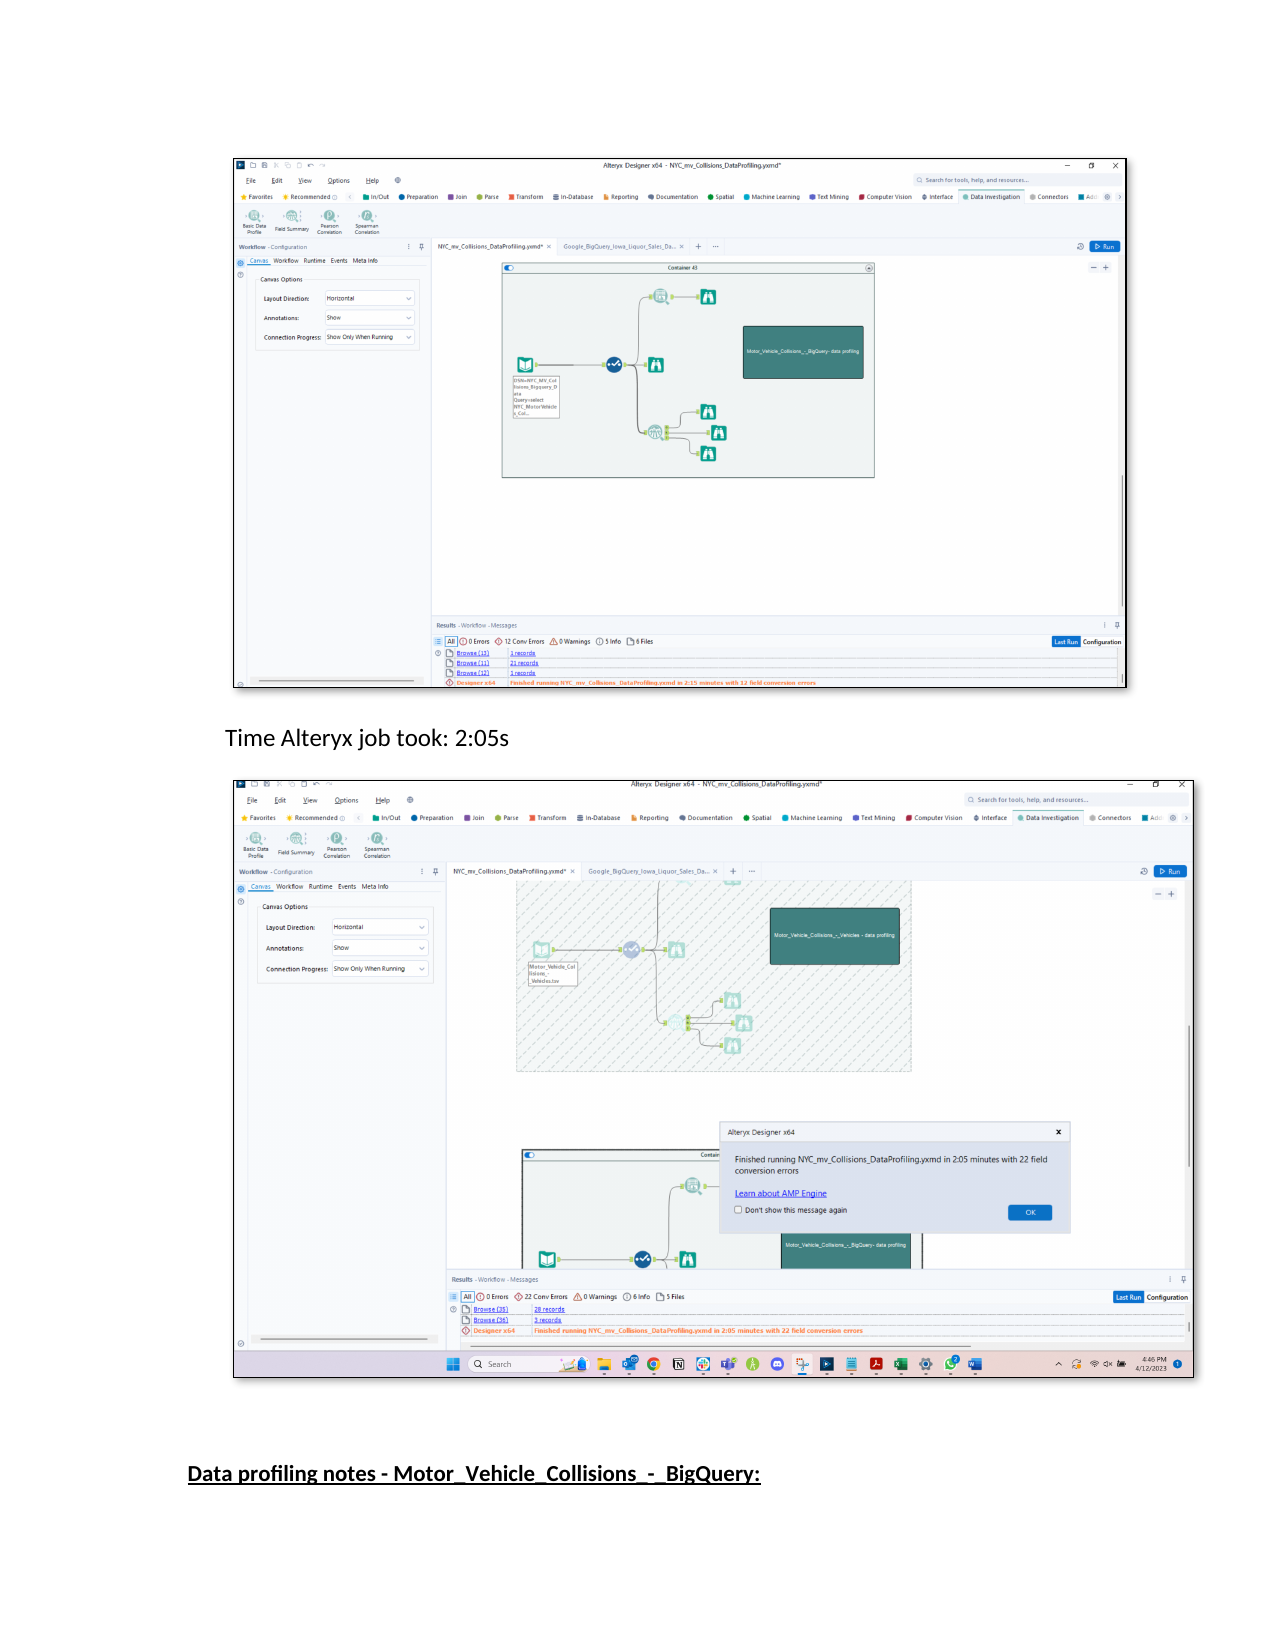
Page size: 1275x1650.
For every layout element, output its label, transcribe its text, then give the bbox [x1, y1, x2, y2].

picture [234, 159, 1125, 687]
text Data profiling notes - Motor_Vehicle_Collisions_-_BigQuery: [187, 1459, 1125, 1487]
list Time Alteryx job took: 2:05s [225, 722, 1125, 753]
picture [234, 781, 1193, 1377]
